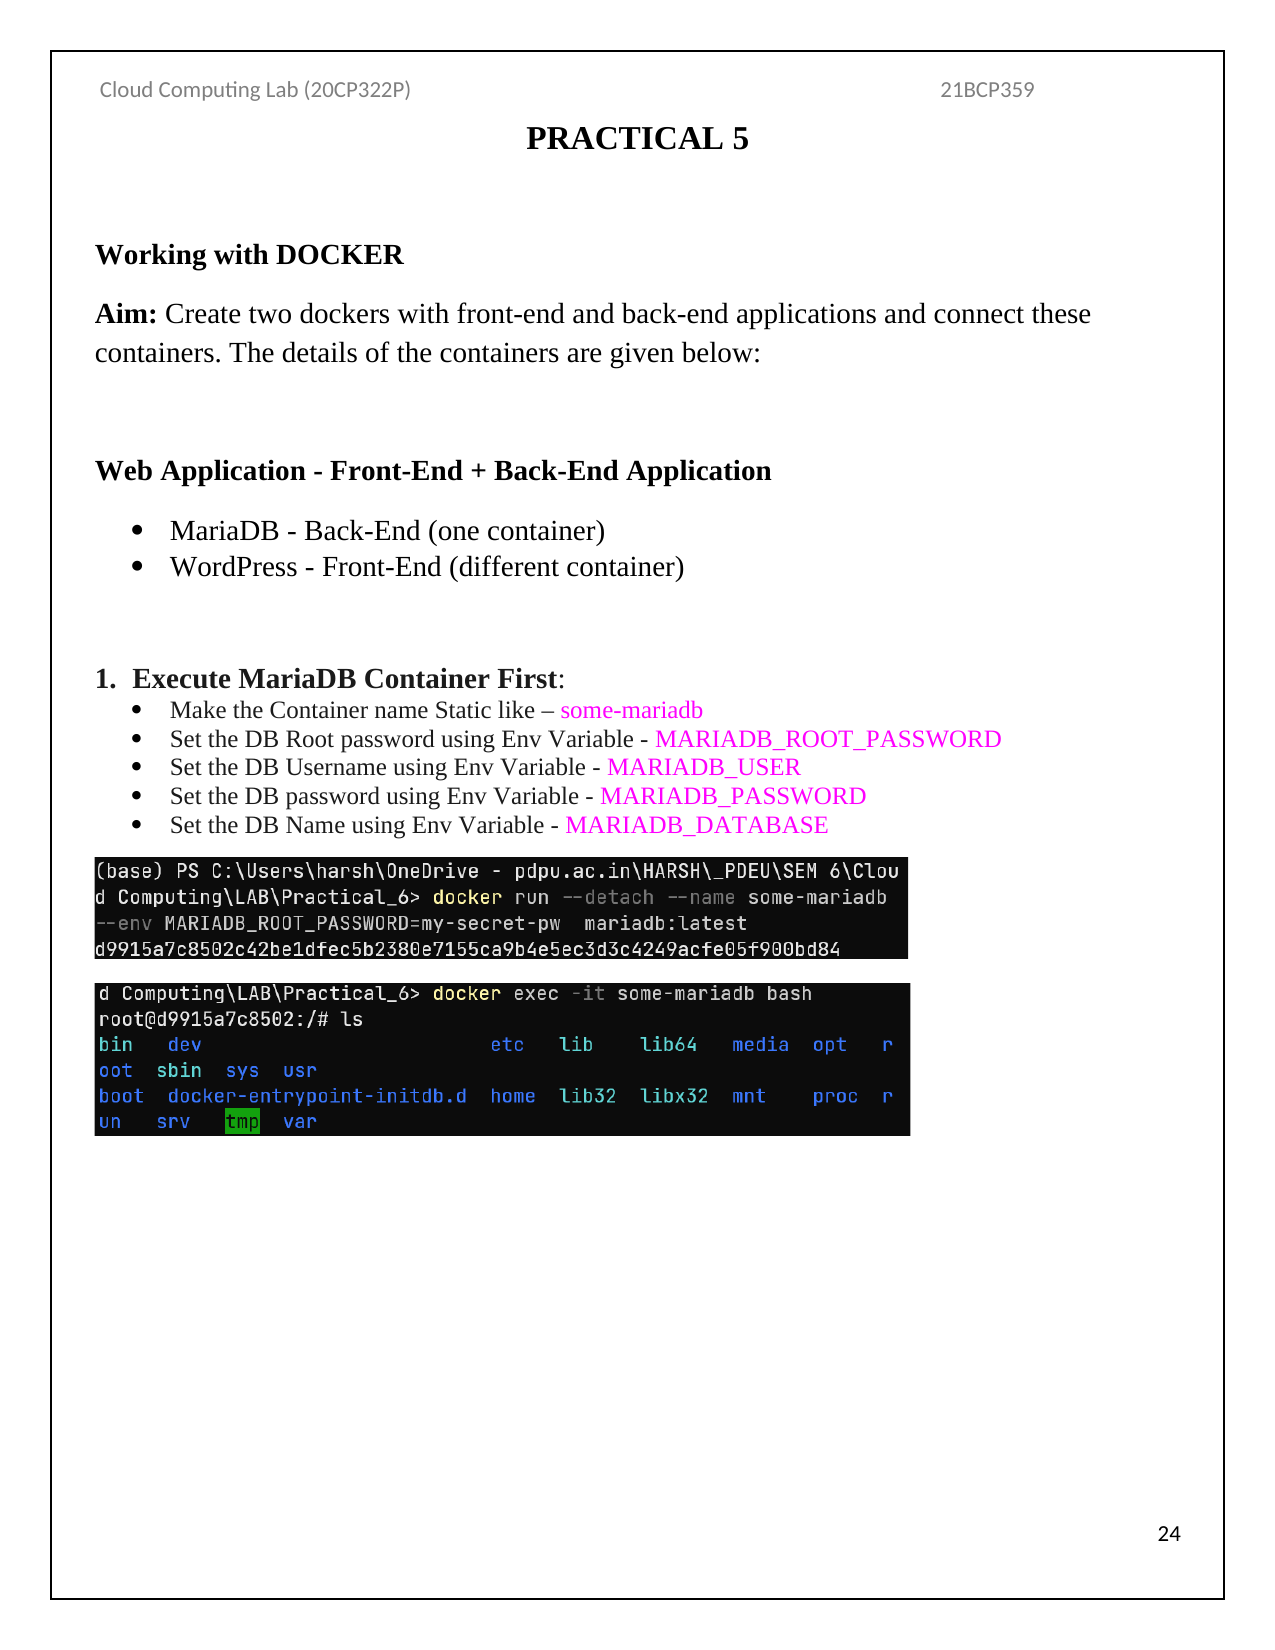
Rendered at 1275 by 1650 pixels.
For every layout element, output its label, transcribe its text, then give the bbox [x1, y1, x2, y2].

text Web Application - Front-End + Back-End Application [94, 453, 1181, 487]
text Aim: Create two dockers with front-end and back-end applications and connect these containers. The details of the containers are given below: [94, 296, 1181, 368]
list WordPress - Front-End (different container) [132, 549, 1181, 583]
picture [94, 857, 909, 959]
list Make the Container name Static like – some-mariadb [132, 695, 1181, 724]
text PRACTICAL 5 [94, 118, 1181, 156]
list MariaDB - Back-End (one container) [132, 513, 1181, 547]
list Set the DB Username using Env Variable - MARIADB_USER [132, 752, 1181, 781]
picture [94, 983, 911, 1136]
list Set the DB Root password using Env Variable - MARIADB_ROOT_PASSWORD [132, 724, 1181, 752]
text Working with DOCKER [94, 237, 1181, 270]
list Execute MariaDB Container First: [94, 661, 1181, 695]
list Set the DB password using Env Variable - MARIADB_PASSWORD [132, 781, 1181, 810]
list Set the DB Name using Env Variable - MARIADB_DATABASE [132, 810, 1181, 839]
